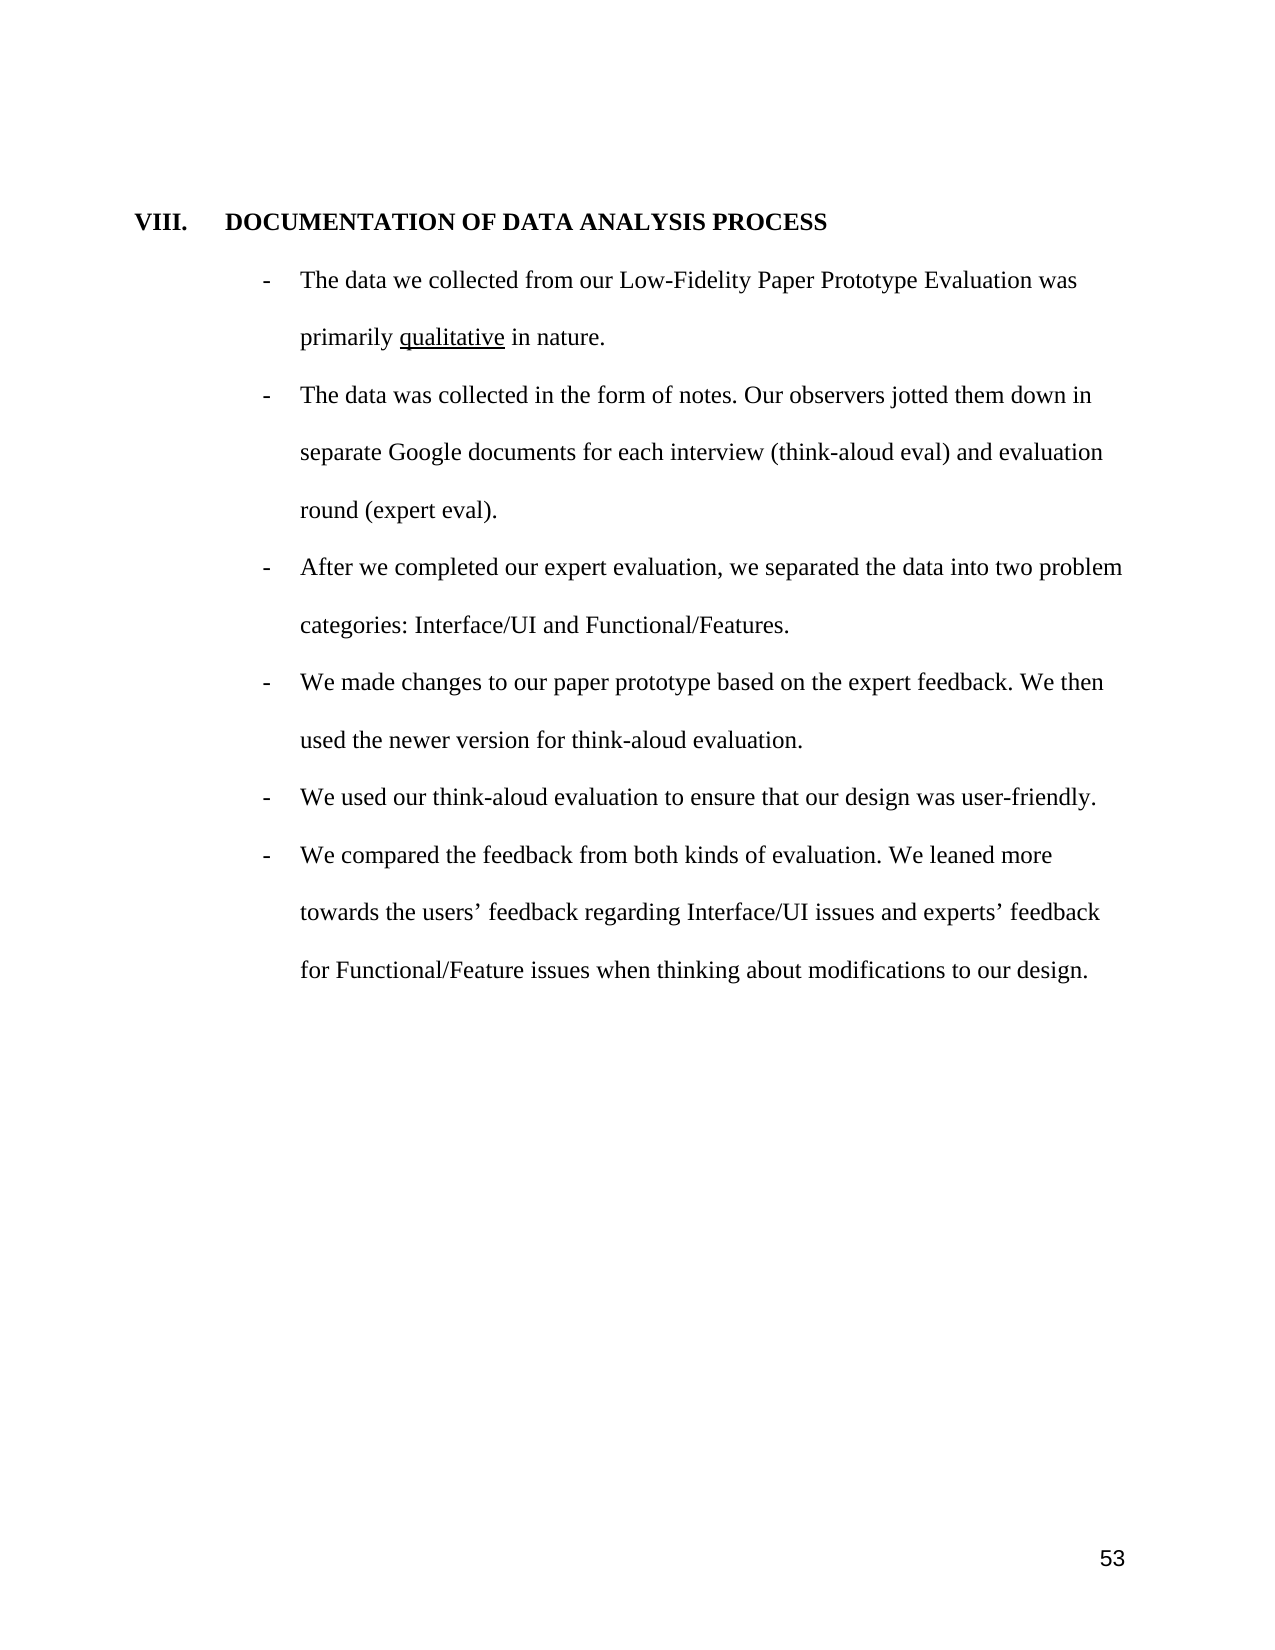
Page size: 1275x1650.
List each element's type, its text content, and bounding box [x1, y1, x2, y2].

list The data was collected in the form of notes. Our observers jotted them down in separate Google documents for each interview (think-aloud eval) and evaluation round (expert eval). [262, 380, 1125, 524]
list We compared the feedback from both kinds of evaluation. We leaned more towards the users’ feedback regarding Interface/UI issues and experts’ feedback for Functional/Feature issues when thinking about modifications to our design. [262, 840, 1125, 984]
list The data we collected from our Low-Fidelity Paper Prototype Evaluation was primarily qualitative in nature. [262, 265, 1125, 351]
list After we completed our expert evaluation, we separated the data into two problem categories: Interface/UI and Functional/Features. [262, 552, 1125, 639]
list DOCUMENTATION OF DATA ANALYSIS PROCESS [187, 207, 1125, 236]
list We used our think-aloud evaluation to ensure that our design was user-friendly. [262, 782, 1125, 811]
list We made changes to our paper prototype based on the expert feedback. We then used the newer version for think-aloud evaluation. [262, 667, 1125, 754]
